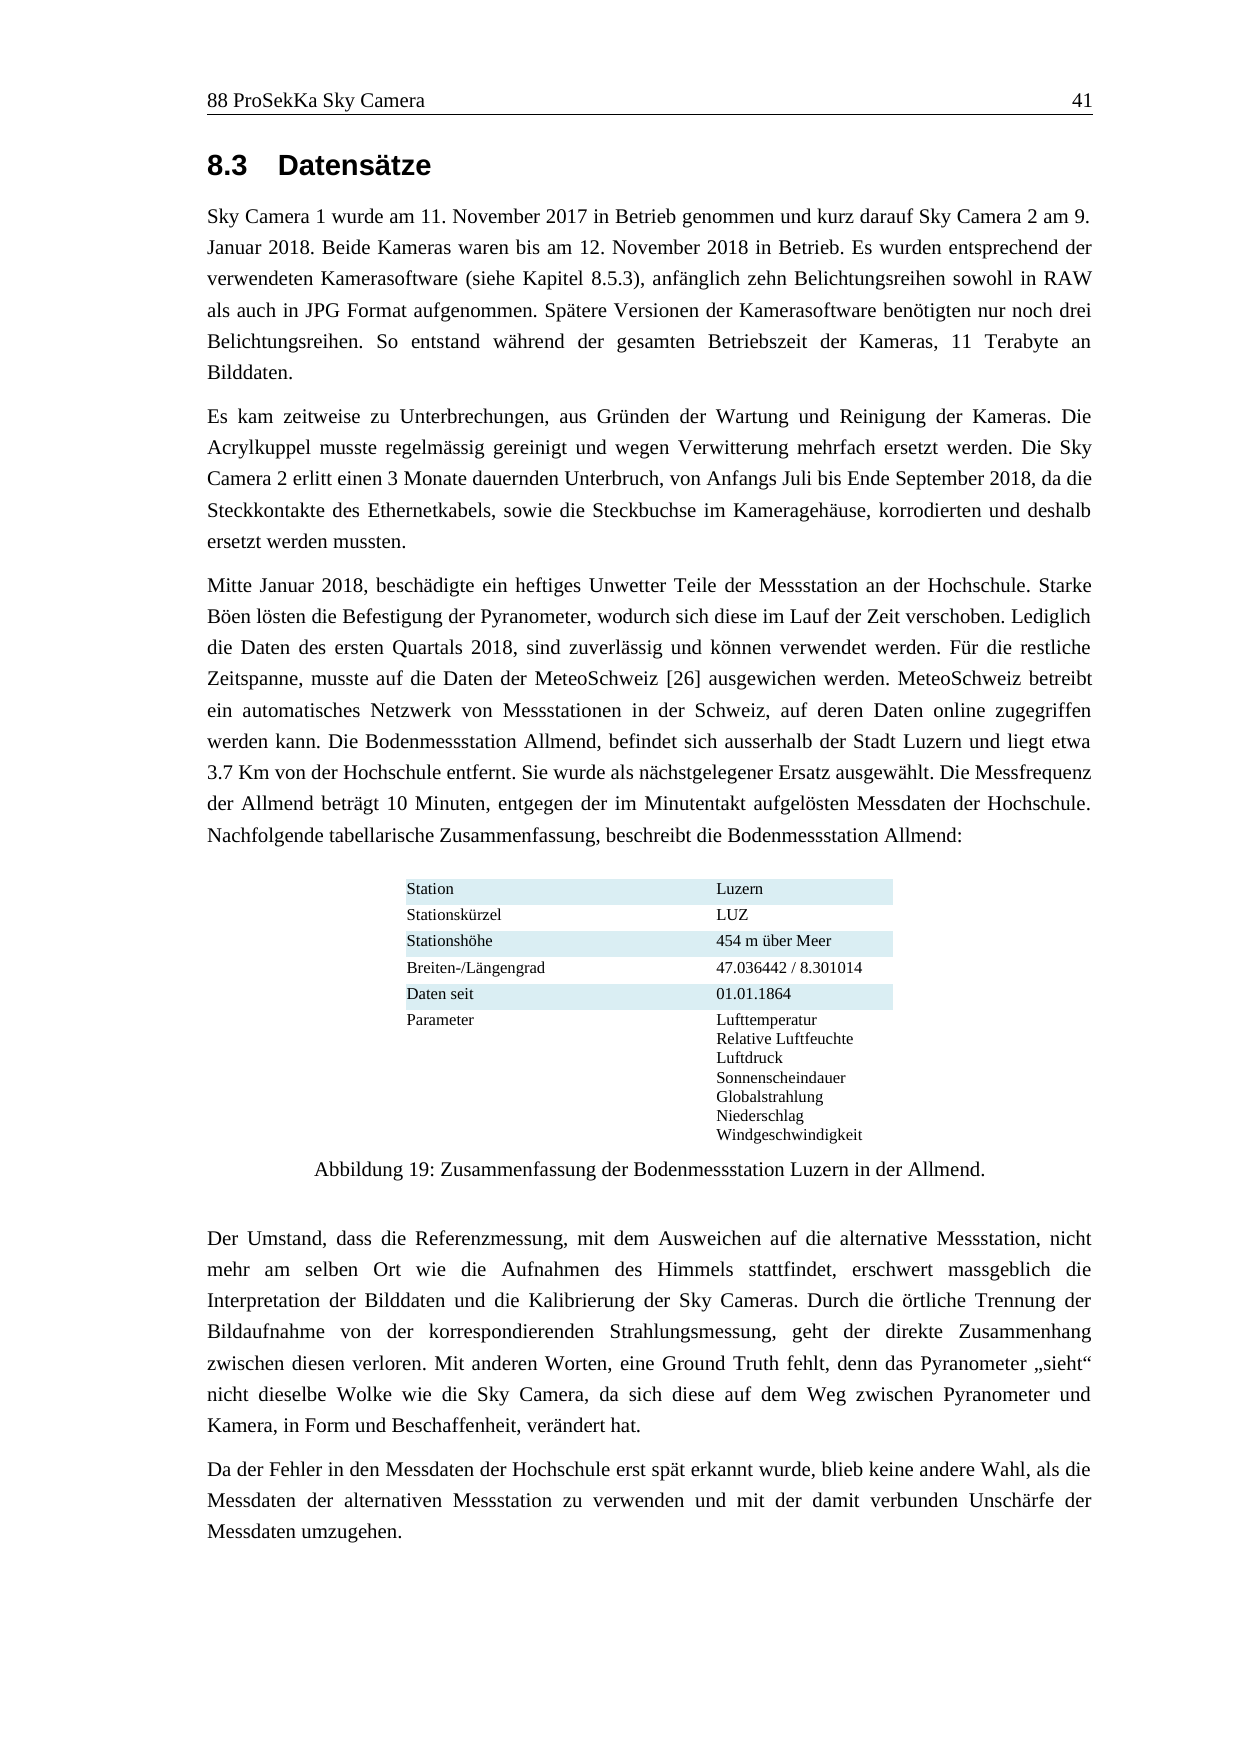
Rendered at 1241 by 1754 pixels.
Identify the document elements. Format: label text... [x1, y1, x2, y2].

table_cell LUZ [716, 905, 893, 931]
table_cell Parameter [406, 1010, 716, 1144]
text Es kam zeitweise zu Unterbrechungen, aus Gründen der Wartung und Reinigung der Kameras. Die Acrylkuppel musste regelmässig gereinigt und wegen Verwitterung mehrfach ersetzt werden. Die Sky Camera 2 erlitt einen 3 Monate dauernden Unterbruch, von Anfangs Juli bis Ende September 2018, da die Steckkontakte des Ethernetkabels, sowie die Steckbuchse im Kameragehäuse, korrodierten und deshalb ersetzt werden mussten. [207, 404, 1093, 553]
table_cell Daten seit [406, 984, 716, 1010]
text Mitte Januar 2018, beschädigte ein heftiges Unwetter Teile der Messstation an der Hochschule. Starke Böen lösten die Befestigung der Pyranometer, wodurch sich diese im Lauf der Zeit verschoben. Lediglich die Daten des ersten Quartals 2018, sind zuverlässig und können verwendet werden. Für die restliche Zeitspanne, musste auf die Daten der MeteoSchweiz [26] ausgewichen werden. MeteoSchweiz betreibt ein automatisches Netzwerk von Messstationen in der Schweiz, auf deren Daten online zugegriffen werden kann. Die Bodenmessstation Allmend, befindet sich ausserhalb der Stadt Luzern und liegt etwa 3.7 Km von der Hochschule entfernt. Sie wurde als nächstgelegener Ersatz ausgewählt. Die Messfrequenz der Allmend beträgt 10 Minuten, entgegen der im Minutentakt aufgelösten Messdaten der Hochschule. Nachfolgende tabellarische Zusammenfassung, beschreibt die Bodenmessstation Allmend: [207, 572, 1093, 847]
text Abbildung 19: Zusammenfassung der Bodenmessstation Luzern in der Allmend. [207, 1157, 1093, 1181]
subtitle Datensätze [207, 148, 1093, 181]
text Da der Fehler in den Messdaten der Hochschule erst spät erkannt wurde, blieb keine andere Wahl, als die Messdaten der alternativen Messstation zu verwenden und mit der damit verbunden Unschärfe der Messdaten umzugehen. [207, 1457, 1093, 1543]
table_cell Stationskürzel [406, 905, 716, 931]
table_cell Lufttemperatur Relative Luftfeuchte Luftdruck Sonnenscheindauer Globalstrahlung Niederschlag Windgeschwindigkeit [716, 1010, 893, 1144]
table_cell 01.01.1864 [716, 984, 893, 1010]
table_cell Stationshöhe [406, 931, 716, 957]
table_header Station [406, 879, 716, 905]
text Der Umstand, dass die Referenzmessung, mit dem Ausweichen auf die alternative Messstation, nicht mehr am selben Ort wie die Aufnahmen des Himmels stattfindet, erschwert massgeblich die Interpretation der Bilddaten und die Kalibrierung der Sky Cameras. Durch die örtliche Trennung der Bildaufnahme von der korrespondierenden Strahlungsmessung, geht der direkte Zusammenhang zwischen diesen verloren. Mit anderen Worten, eine Ground Truth fehlt, denn das Pyranometer „sieht“ nicht dieselbe Wolke wie die Sky Camera, da sich diese auf dem Weg zwischen Pyranometer und Kamera, in Form und Beschaffenheit, verändert hat. [207, 1225, 1093, 1437]
table_cell Breiten-/Längengrad [406, 958, 716, 984]
table_header Luzern [716, 879, 893, 905]
table_cell 47.036442 / 8.301014 [716, 958, 893, 984]
text Sky Camera 1 wurde am 11. November 2017 in Betrieb genommen und kurz darauf Sky Camera 2 am 9. Januar 2018. Beide Kameras waren bis am 12. November 2018 in Betrieb. Es wurden entsprechend der verwendeten Kamerasoftware (siehe Kapitel 8.5.1), anfänglich zehn Belichtungsreihen sowohl in RAW als auch in JPG Format aufgenommen. Spätere Versionen der Kamerasoftware benötigten nur noch drei Belichtungsreihen. So entstand während der gesamten Betriebszeit der Kameras, 11 Terabyte an Bilddaten. [207, 204, 1093, 384]
table_cell 454 m über Meer [716, 931, 893, 957]
